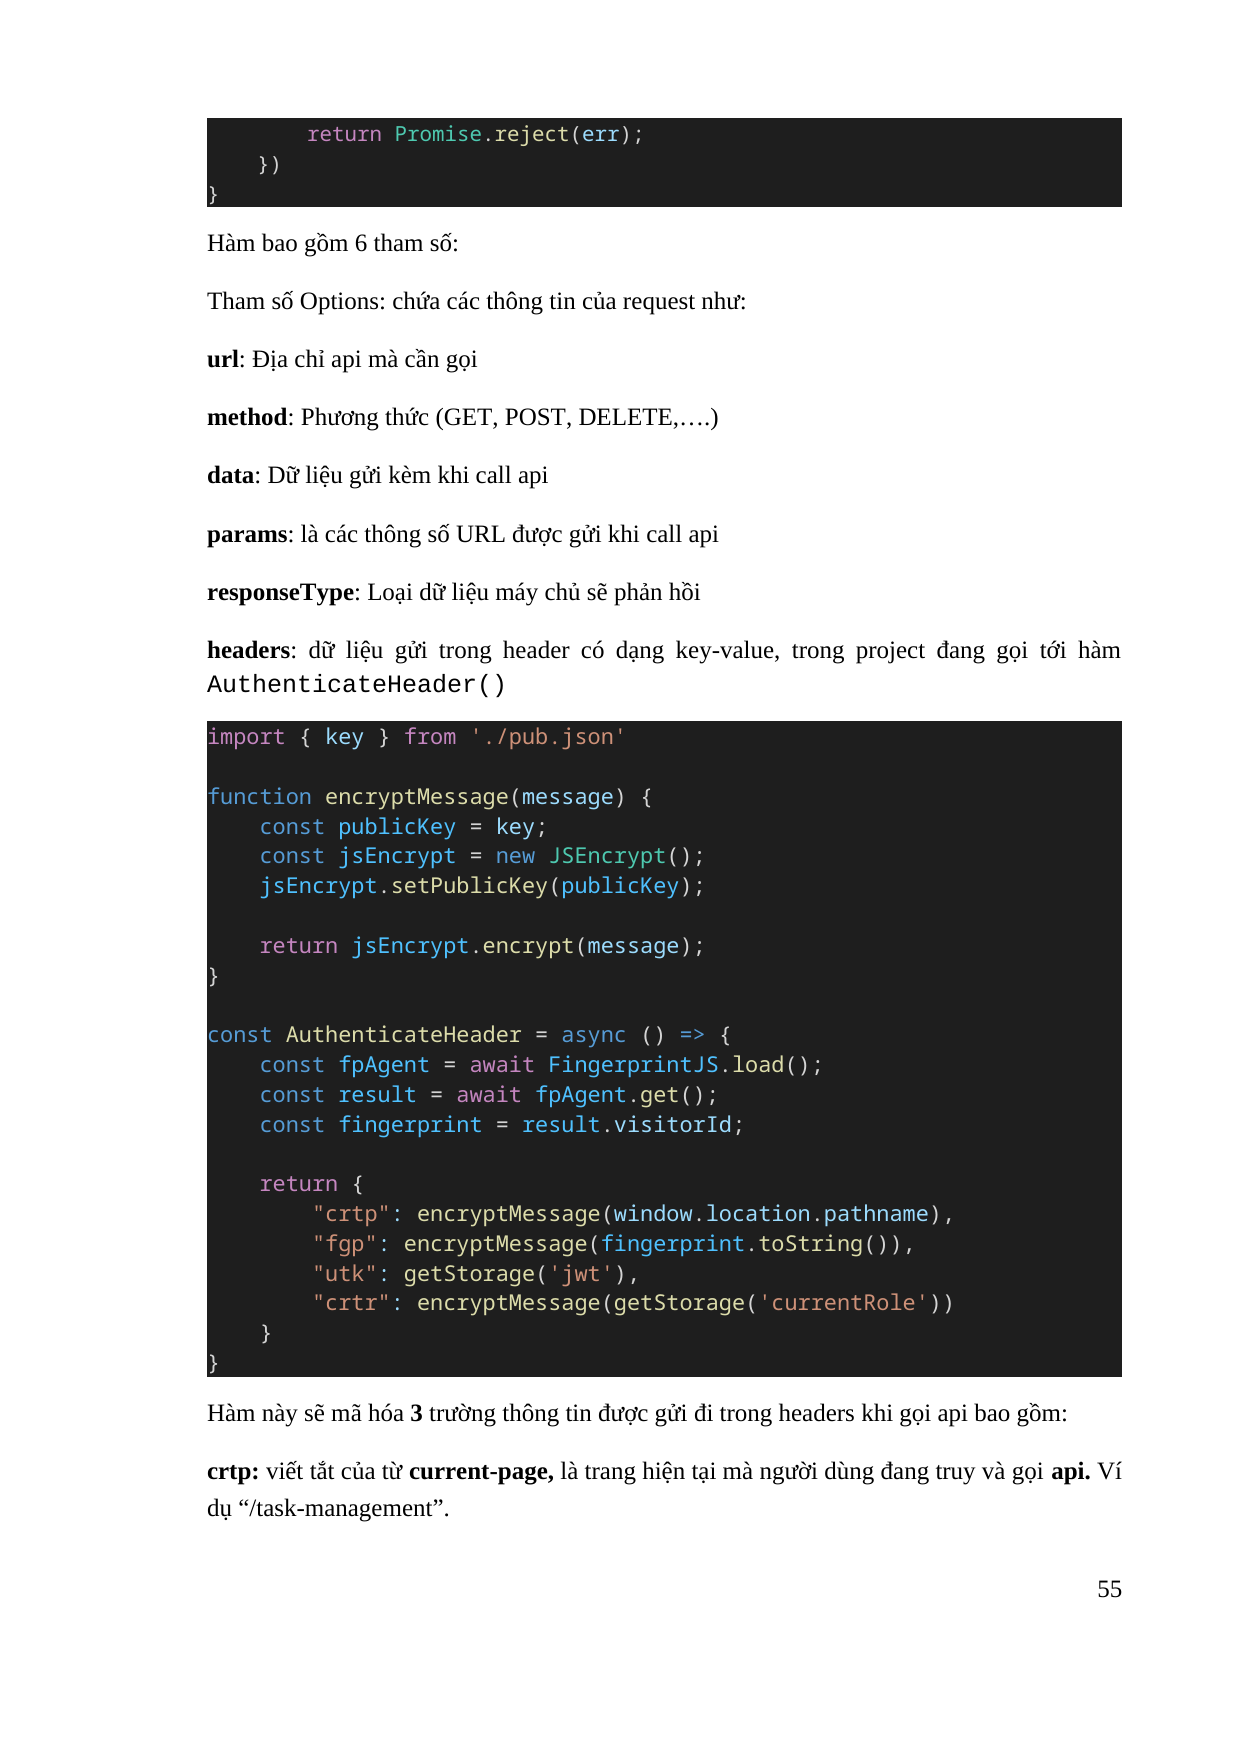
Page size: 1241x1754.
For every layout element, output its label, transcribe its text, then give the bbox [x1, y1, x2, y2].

text return { [207, 1168, 1122, 1198]
text const jsEncrypt = new JSEncrypt(); [207, 841, 1122, 870]
text return jsEncrypt.encrypt(message); [207, 930, 1122, 960]
text import { key } from './pub.json' [207, 721, 1122, 751]
text const AuthenticateHeader = async () => { [207, 1019, 1122, 1049]
text "crtp": encryptMessage(window.location.pathname), [207, 1198, 1122, 1228]
text function encryptMessage(message) { [207, 781, 1122, 811]
text method: Phương thức (GET, POST, DELETE,….) [207, 402, 1122, 431]
text }) [207, 148, 1122, 177]
text data: Dữ liệu gửi kèm khi call api [207, 461, 1122, 489]
text url: Địa chỉ api mà cần gọi [207, 344, 1122, 373]
text "crtr": encryptMessage(getStorage('currentRole')) [207, 1287, 1122, 1317]
text crtp: viết tắt của từ current-page, là trang hiện tại mà người dùng đang truy và gọi api. Ví dụ “/task-management”. [207, 1456, 1122, 1522]
text const fpAgent = await FingerprintJS.load(); [207, 1049, 1122, 1079]
text } [207, 1347, 1122, 1377]
text Tham số Options: chứa các thông tin của request như: [207, 286, 1122, 315]
text params: là các thông số URL được gửi khi call api [207, 519, 1122, 547]
text } [207, 177, 1122, 207]
text jsEncrypt.setPublicKey(publicKey); [207, 870, 1122, 900]
text Hàm bao gồm 6 tham số: [207, 228, 1122, 257]
text return Promise.reject(err); [207, 118, 1122, 148]
text const result = await fpAgent.get(); [207, 1079, 1122, 1109]
text } [207, 1317, 1122, 1347]
text const publicKey = key; [207, 811, 1122, 841]
text } [207, 960, 1122, 989]
text "utk": getStorage('jwt'), [207, 1258, 1122, 1287]
text const fingerprint = result.visitorId; [207, 1109, 1122, 1138]
text headers: dữ liệu gửi trong header có dạng key-value, trong project đang gọi tới hàm AuthenticateHeader() [207, 635, 1122, 700]
text Hàm này sẽ mã hóa 3 trường thông tin được gửi đi trong headers khi gọi api bao gồm: [207, 1398, 1122, 1426]
text "fgp": encryptMessage(fingerprint.toString()), [207, 1228, 1122, 1258]
text responseType: Loại dữ liệu máy chủ sẽ phản hồi [207, 577, 1122, 606]
